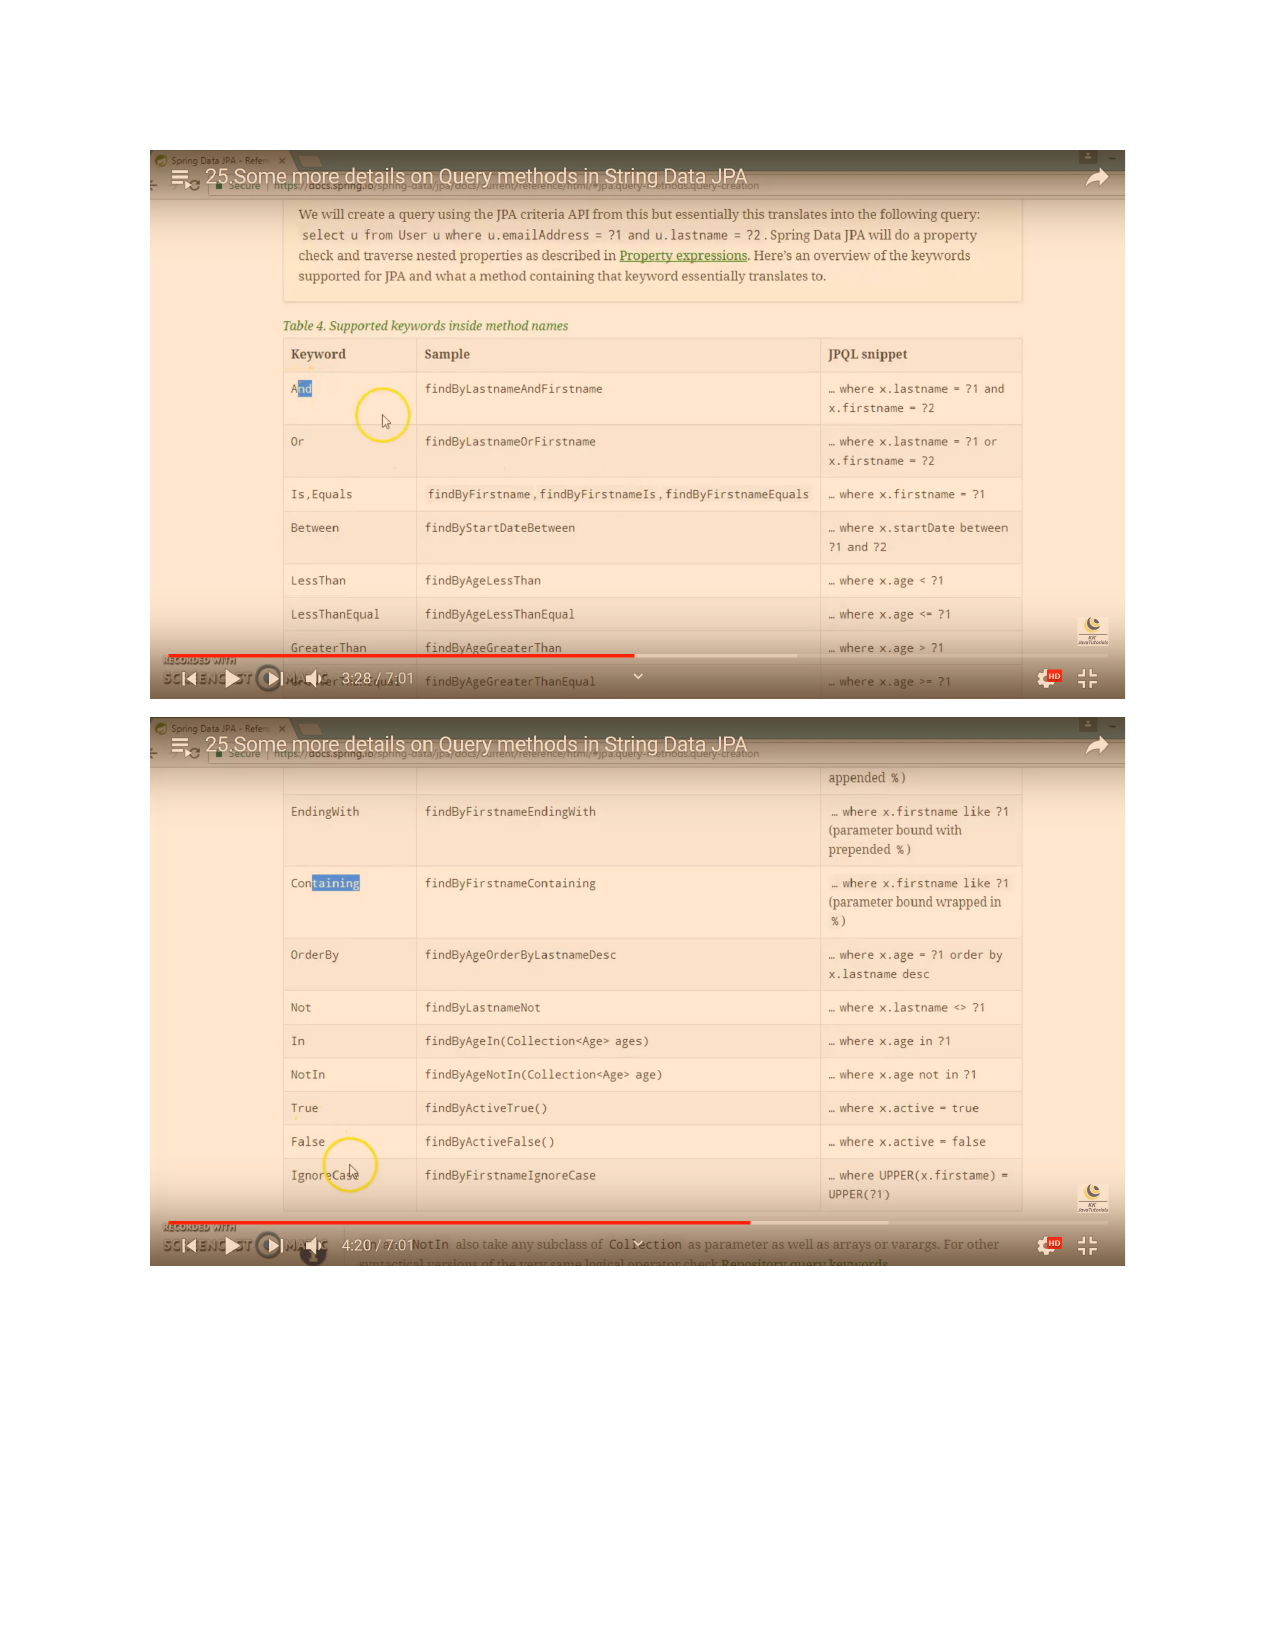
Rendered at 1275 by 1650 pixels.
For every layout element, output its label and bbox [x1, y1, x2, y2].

picture [150, 717, 1125, 1266]
picture [150, 150, 1125, 699]
